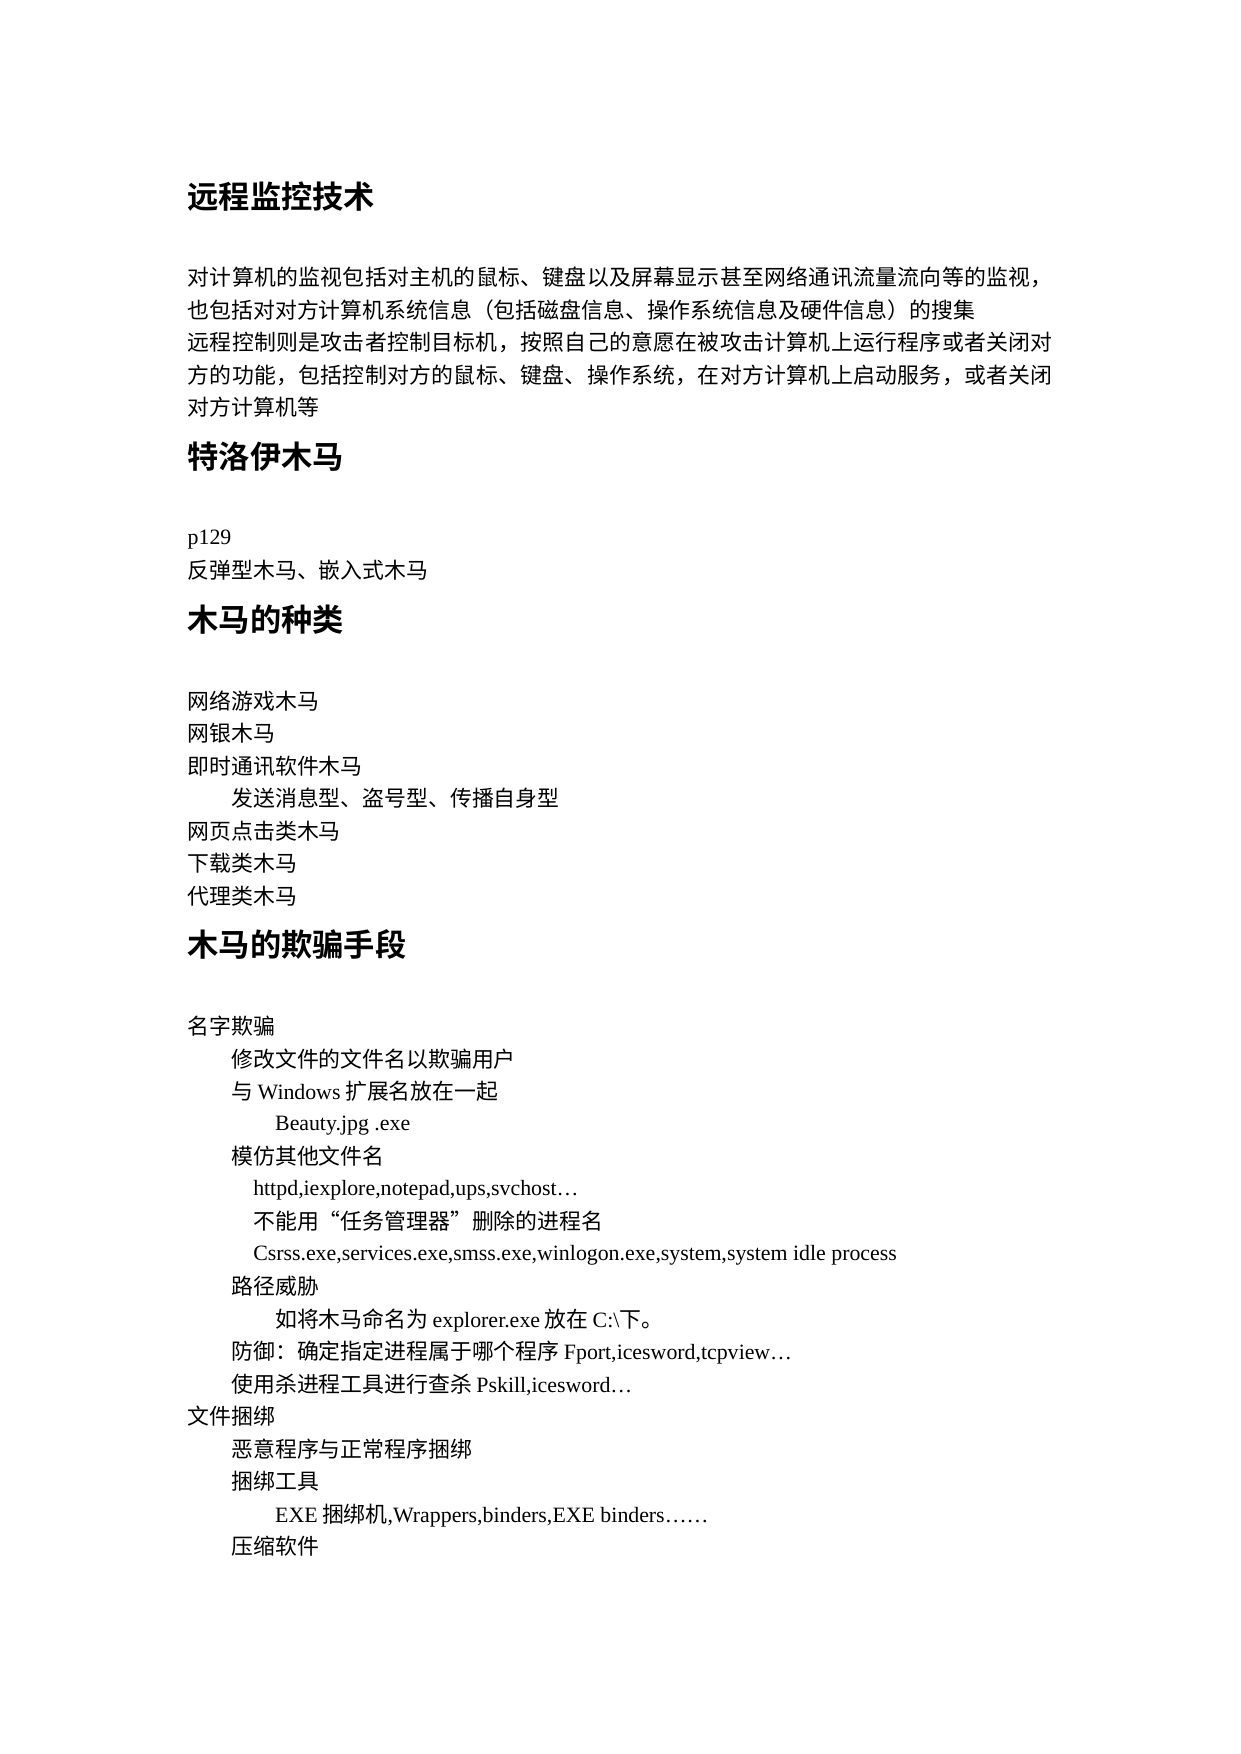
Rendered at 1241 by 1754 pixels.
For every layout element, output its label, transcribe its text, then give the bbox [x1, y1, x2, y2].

subtitle 特洛伊木马 [187, 422, 1053, 487]
text 发送消息型、盗号型、传播自身型 [187, 781, 1053, 813]
text 网络游戏木马 [187, 683, 1053, 716]
text 压缩软件 [187, 1529, 1053, 1561]
subtitle 远程监控技术 [187, 162, 1053, 227]
text 模仿其他文件名 [231, 1139, 1053, 1171]
text Csrss.exe,services.exe,smss.exe,winlogon.exe,system,system idle process [253, 1236, 1053, 1269]
text 修改文件的文件名以欺骗用户 [231, 1041, 1053, 1074]
text 远程控制则是攻击者控制目标机，按照自己的意愿在被攻击计算机上运行程序或者关闭对方的功能，包括控制对方的鼠标、键盘、操作系统，在对方计算机上启动服务，或者关闭对方计算机等 [187, 325, 1053, 422]
text 防御：确定指定进程属于哪个程序Fport,icesword,tcpview… [187, 1334, 1053, 1366]
text Beauty.jpg .exe [231, 1106, 1053, 1139]
text 反弹型木马、嵌入式木马 [187, 553, 1053, 585]
text 名字欺骗 [187, 1009, 1053, 1041]
subtitle 木马的种类 [187, 585, 1053, 650]
text 如将木马命名为explorer.exe放在C:\下。 [231, 1301, 1053, 1334]
text p129 [187, 520, 1053, 553]
subtitle 木马的欺骗手段 [187, 911, 1053, 976]
text 对计算机的监视包括对主机的鼠标、键盘以及屏幕显示甚至网络通讯流量流向等的监视，也包括对对方计算机系统信息（包括磁盘信息、操作系统信息及硬件信息）的搜集 [187, 260, 1053, 325]
text 恶意程序与正常程序捆绑 [187, 1431, 1053, 1464]
text 网页点击类木马 [187, 813, 1053, 846]
text 与Windows扩展名放在一起 [231, 1074, 1053, 1106]
text 路径威胁 [231, 1269, 1053, 1301]
text EXE捆绑机,Wrappers,binders,EXE binders…… [231, 1496, 1053, 1529]
text 代理类木马 [187, 878, 1053, 911]
text 文件捆绑 [187, 1399, 1053, 1431]
text httpd,iexplore,notepad,ups,svchost… [253, 1171, 1053, 1204]
text 不能用“任务管理器”删除的进程名 [253, 1204, 1053, 1236]
text 网银木马 [187, 716, 1053, 748]
text 即时通讯软件木马 [187, 748, 1053, 781]
text 使用杀进程工具进行查杀Pskill,icesword… [187, 1366, 1053, 1399]
text 下载类木马 [187, 846, 1053, 878]
text 捆绑工具 [187, 1464, 1053, 1496]
